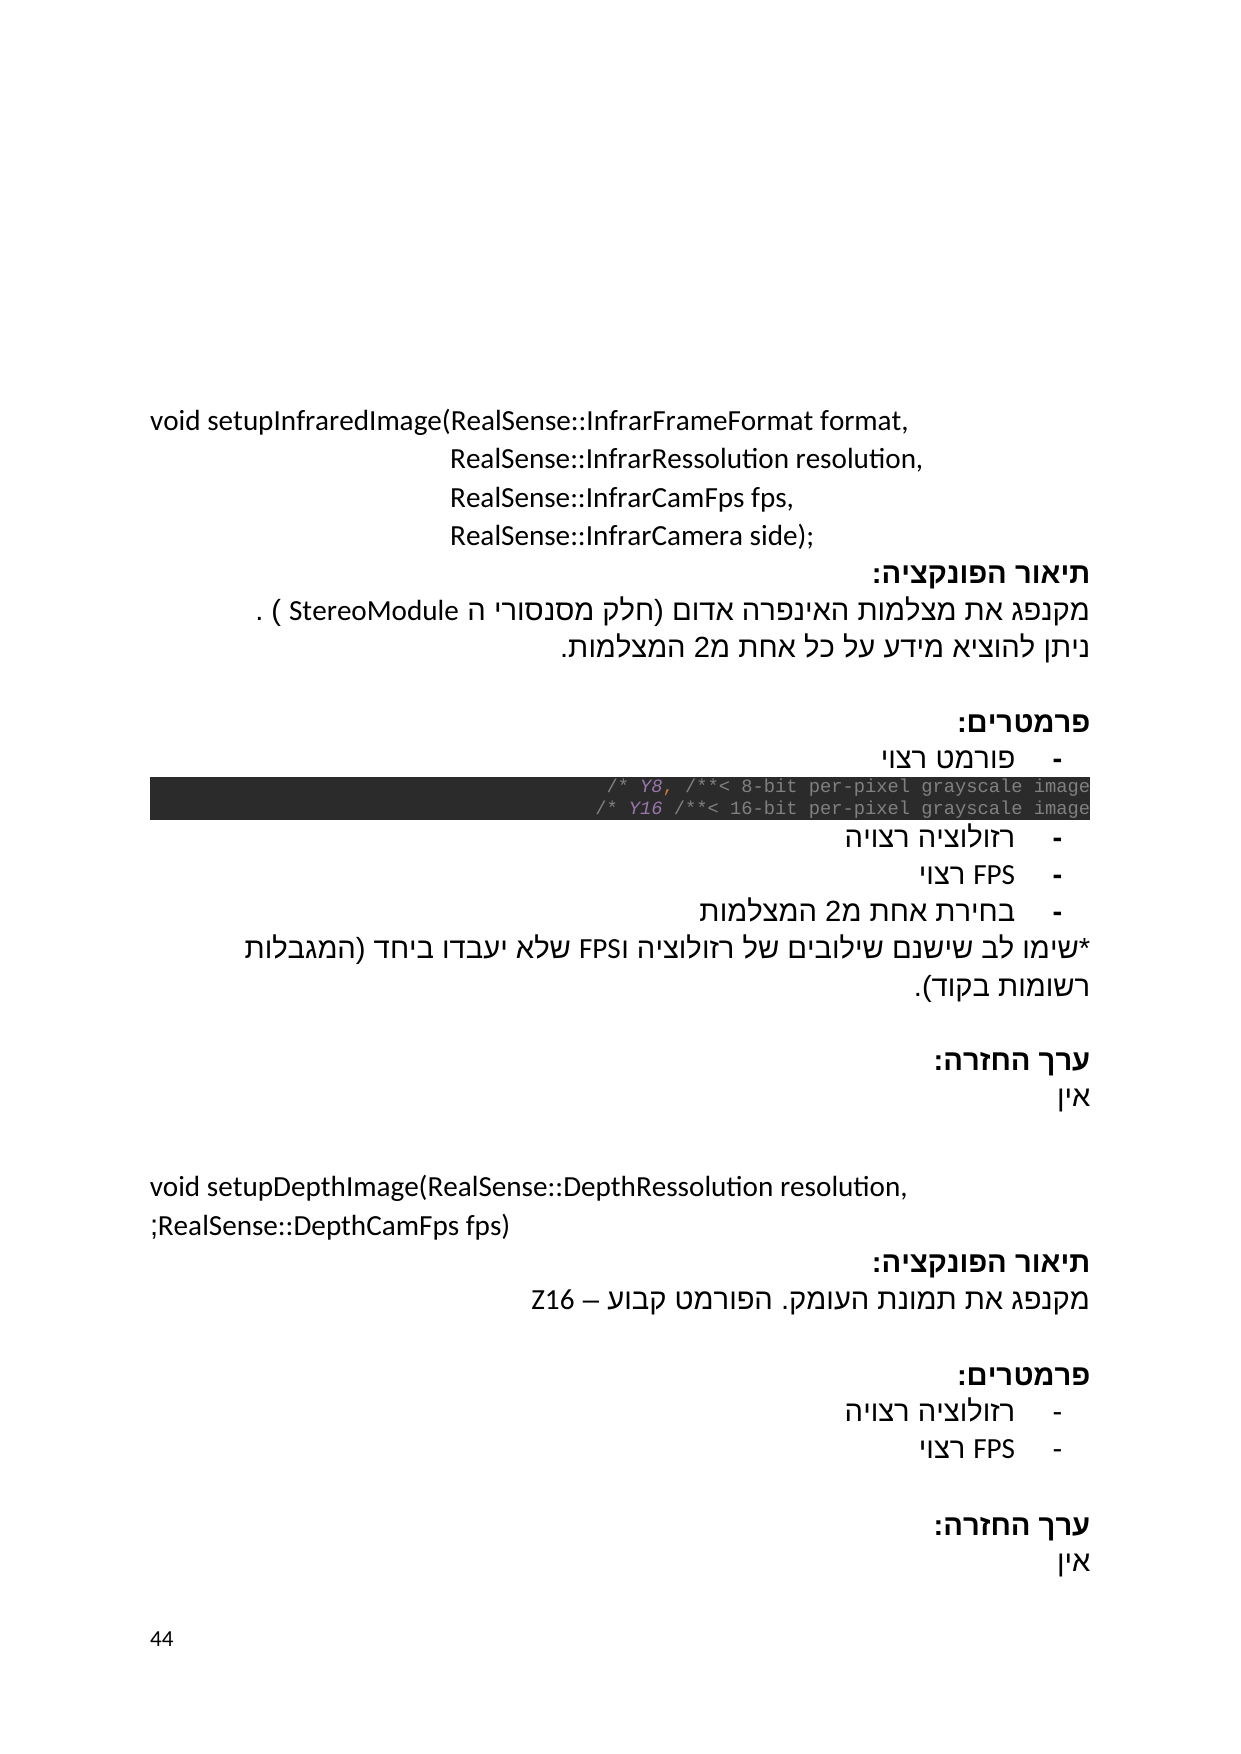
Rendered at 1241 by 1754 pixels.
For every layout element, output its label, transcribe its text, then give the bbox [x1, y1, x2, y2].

text תיאור הפונקציה: [150, 556, 1090, 589]
list FPS רצוי [150, 856, 1053, 892]
text RealSense::InfrarCamera side); [150, 517, 1090, 553]
text אין [150, 1079, 1090, 1113]
text void setupDepthImage(RealSense::DepthRessolution resolution, RealSense::DepthCamFps fps); [150, 1168, 1090, 1242]
text ערך החזרה: [150, 1507, 1090, 1541]
list בחירת אחת מ2 המצלמות [150, 894, 1053, 928]
text RealSense::InfrarCamFps fps, [150, 479, 1090, 514]
list FPS רצוי [150, 1431, 1053, 1466]
text תיאור הפונקציה: [150, 1245, 1090, 1279]
text RealSense::InfrarRessolution resolution, [150, 441, 1090, 476]
text אין [150, 1544, 1090, 1577]
list פורמט רצוי [150, 741, 1053, 775]
text ניתן להוציא מידע על כל אחת מ2 המצלמות. [150, 630, 1090, 664]
text פרמטרים: [150, 705, 1090, 738]
text ערך החזרה: [150, 1043, 1090, 1077]
list רזולוציה רצויה [150, 1394, 1053, 1428]
text void setupInfraredImage(RealSense::InfrarFrameFormat format, [150, 402, 1090, 438]
text מקנפג את תמונת העומק. הפורמט קבוע – Z16 [150, 1281, 1090, 1317]
text *שימו לב שישנם שילובים של רזולוציה וFPS שלא יעבדו ביחד (המגבלות רשומות בקוד). [150, 931, 1090, 1002]
text פרמטרים: [150, 1358, 1090, 1392]
text מקנפג את מצלמות האינפרה אדום (חלק מסנסורי ה StereoModule ) . [150, 592, 1090, 628]
list רזולוציה רצויה [150, 820, 1053, 853]
text Y8, /**< 8-bit per-pixel grayscale image */ Y16 /**< 16-bit per-pixel grayscale image */ [150, 777, 1090, 820]
